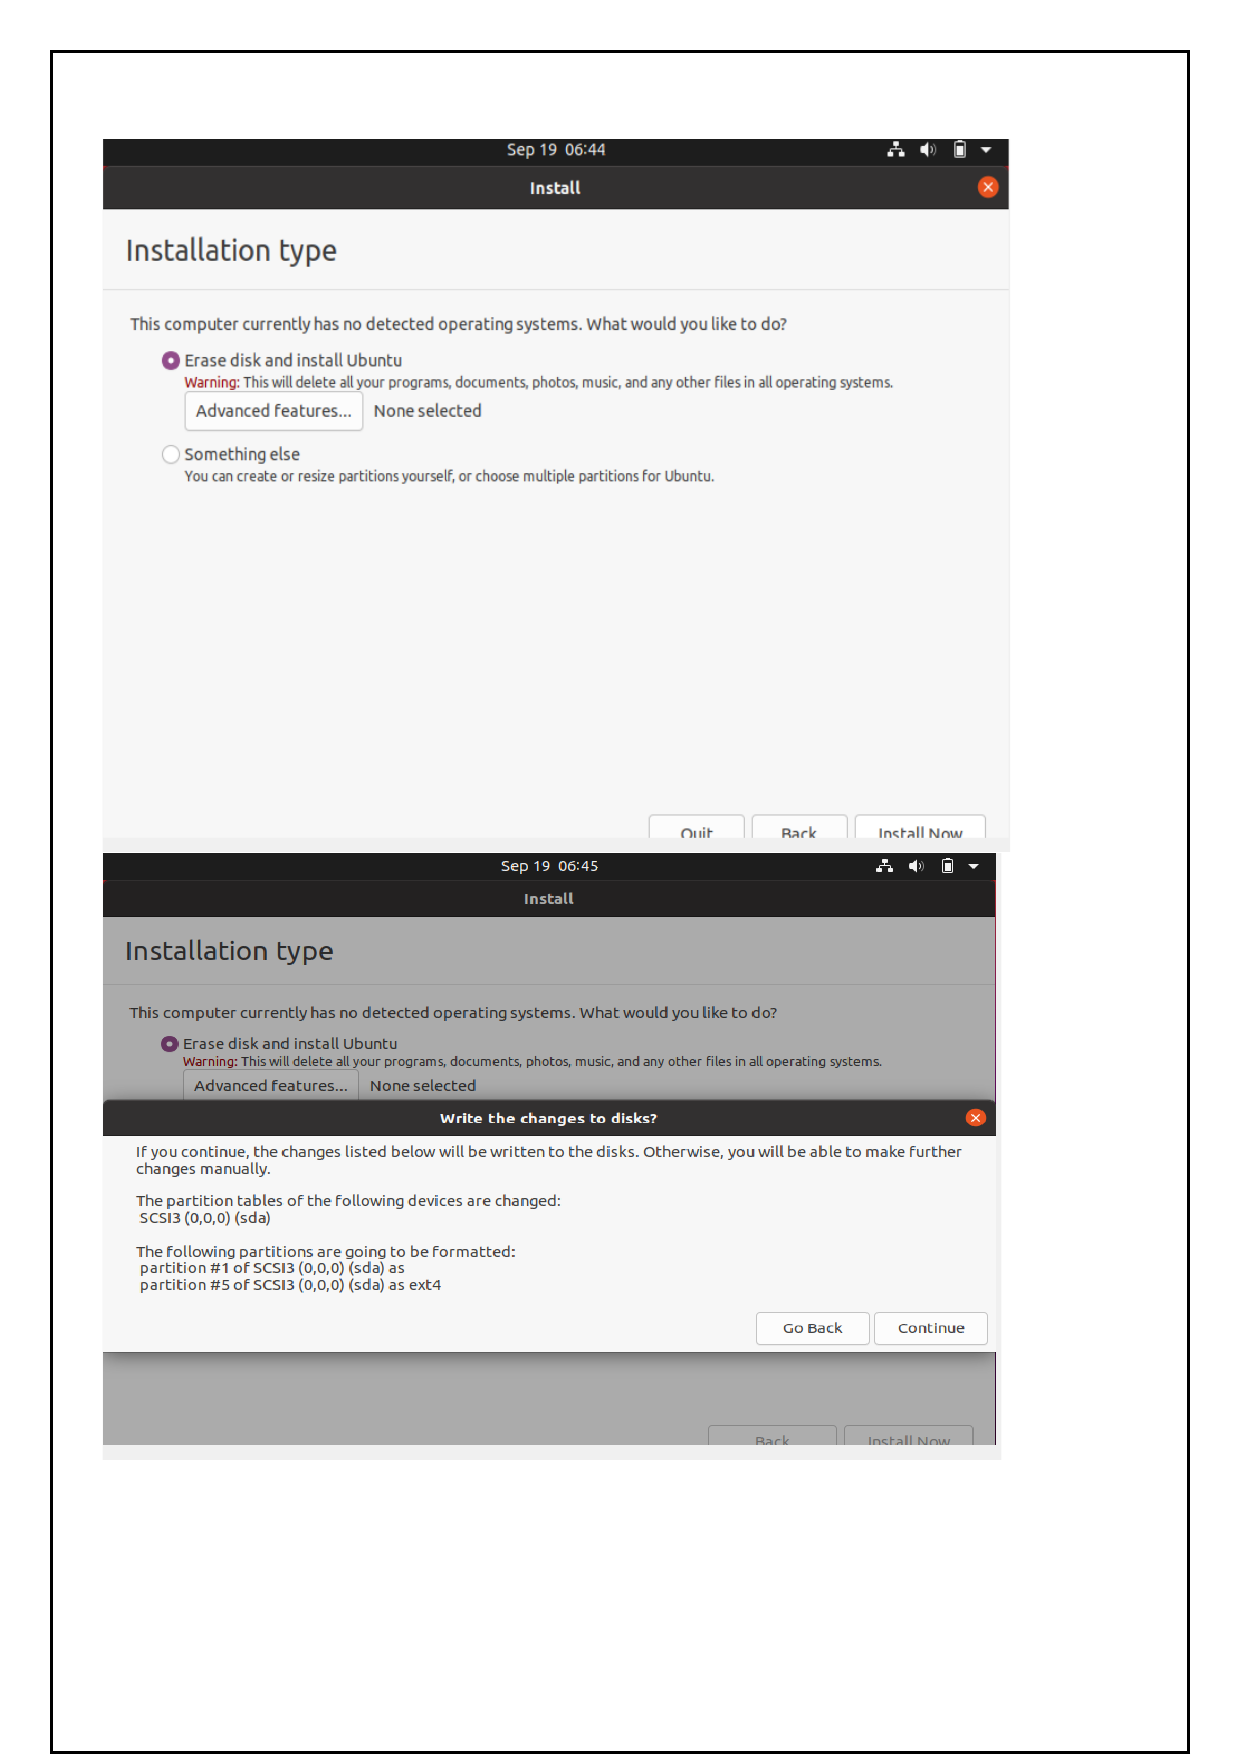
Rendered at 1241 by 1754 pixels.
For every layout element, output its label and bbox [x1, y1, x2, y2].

picture [102, 853, 1002, 1460]
picture [102, 139, 1011, 852]
